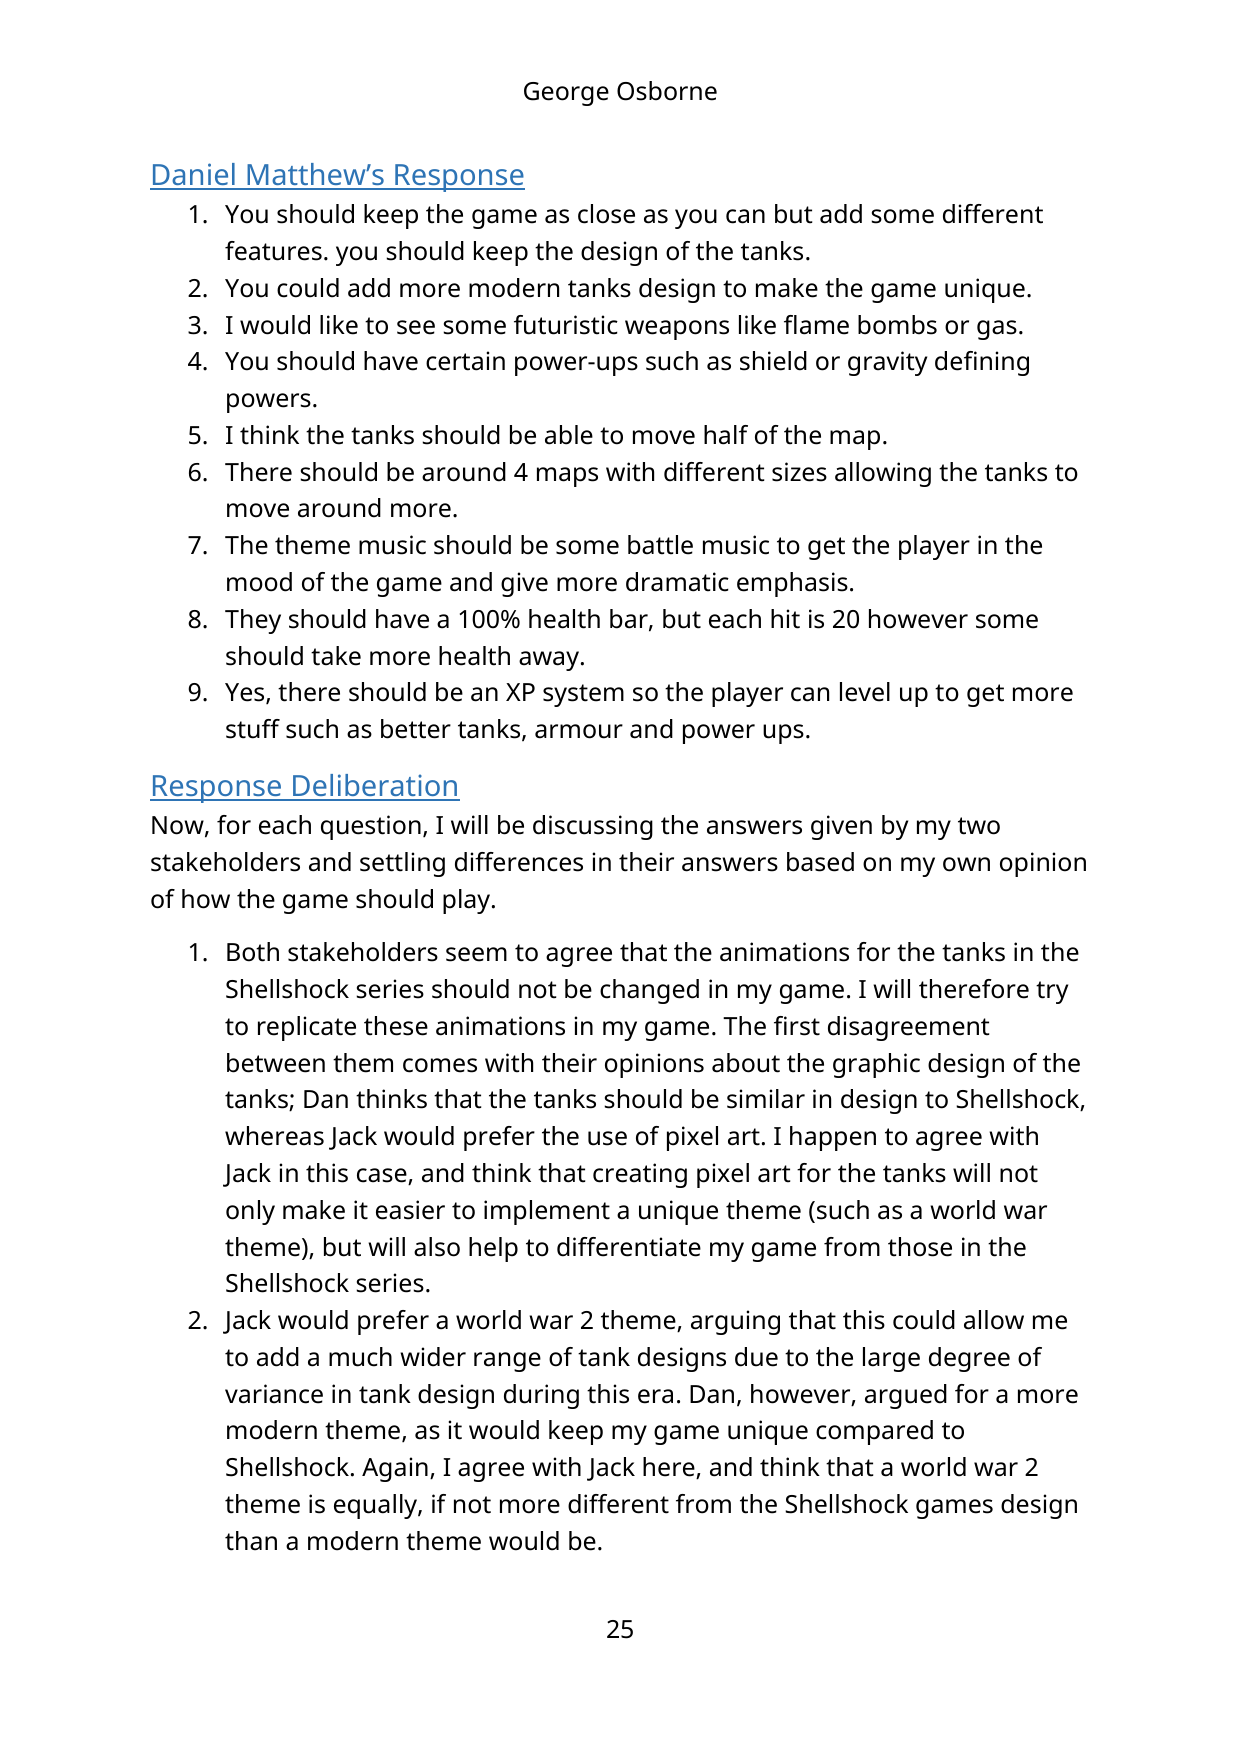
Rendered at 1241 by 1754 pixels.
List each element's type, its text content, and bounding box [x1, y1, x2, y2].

list They should have a 100% health bar, but each hit is 20 however some should take more health away. [187, 601, 1090, 672]
list Yes, there should be an XP system so the player can level up to get more stuff such as better tanks, armour and power ups. [187, 675, 1090, 746]
subtitle Response Deliberation [150, 765, 1090, 805]
list There should be around 4 maps with different sizes allowing the tanks to move around more. [187, 454, 1090, 525]
text Now, for each question, I will be discussing the answers given by my two stakeholders and settling differences in their answers based on my own opinion of how the game should play. [150, 808, 1090, 916]
list Jack would prefer a world war 2 theme, arguing that this could allow me to add a much wider range of tank designs due to the large degree of variance in tank design during this era. Dan, however, argued for a more modern theme, as it would keep my game unique compared to Shellshock. Again, I agree with Jack here, and think that a world war 2 theme is equally, if not more different from the Shellshock games design than a modern theme would be. [187, 1303, 1090, 1557]
list Both stakeholders seem to agree that the animations for the tanks in the Shellshock series should not be changed in my game. I will therefore try to replicate these animations in my game. The first disagreement between them comes with their opinions about the graphic design of the tanks; Dan thinks that the tanks should be similar in design to Shellshock, whereas Jack would prefer the use of pixel art. I happen to agree with Jack in this case, and think that creating pixel art for the tanks will not only make it easier to implement a unique theme (such as a world war theme), but will also help to differentiate my game from those in the Shellshock series. [187, 935, 1090, 1300]
list You could add more modern tanks design to make the game unique. [187, 271, 1090, 304]
list I would like to see some futuristic weapons like flame bombs or gas. [187, 307, 1090, 341]
list The theme music should be some battle music to get the player in the mood of the game and give more dramatic emphasis. [187, 528, 1090, 599]
subtitle Daniel Matthew’s Response [150, 154, 1090, 194]
list I think the tanks should be able to move half of the map. [187, 418, 1090, 452]
list You should have certain power-ups such as shield or gravity defining powers. [187, 344, 1090, 415]
list You should keep the game as close as you can but add some different features. you should keep the design of the tanks. [187, 197, 1090, 268]
